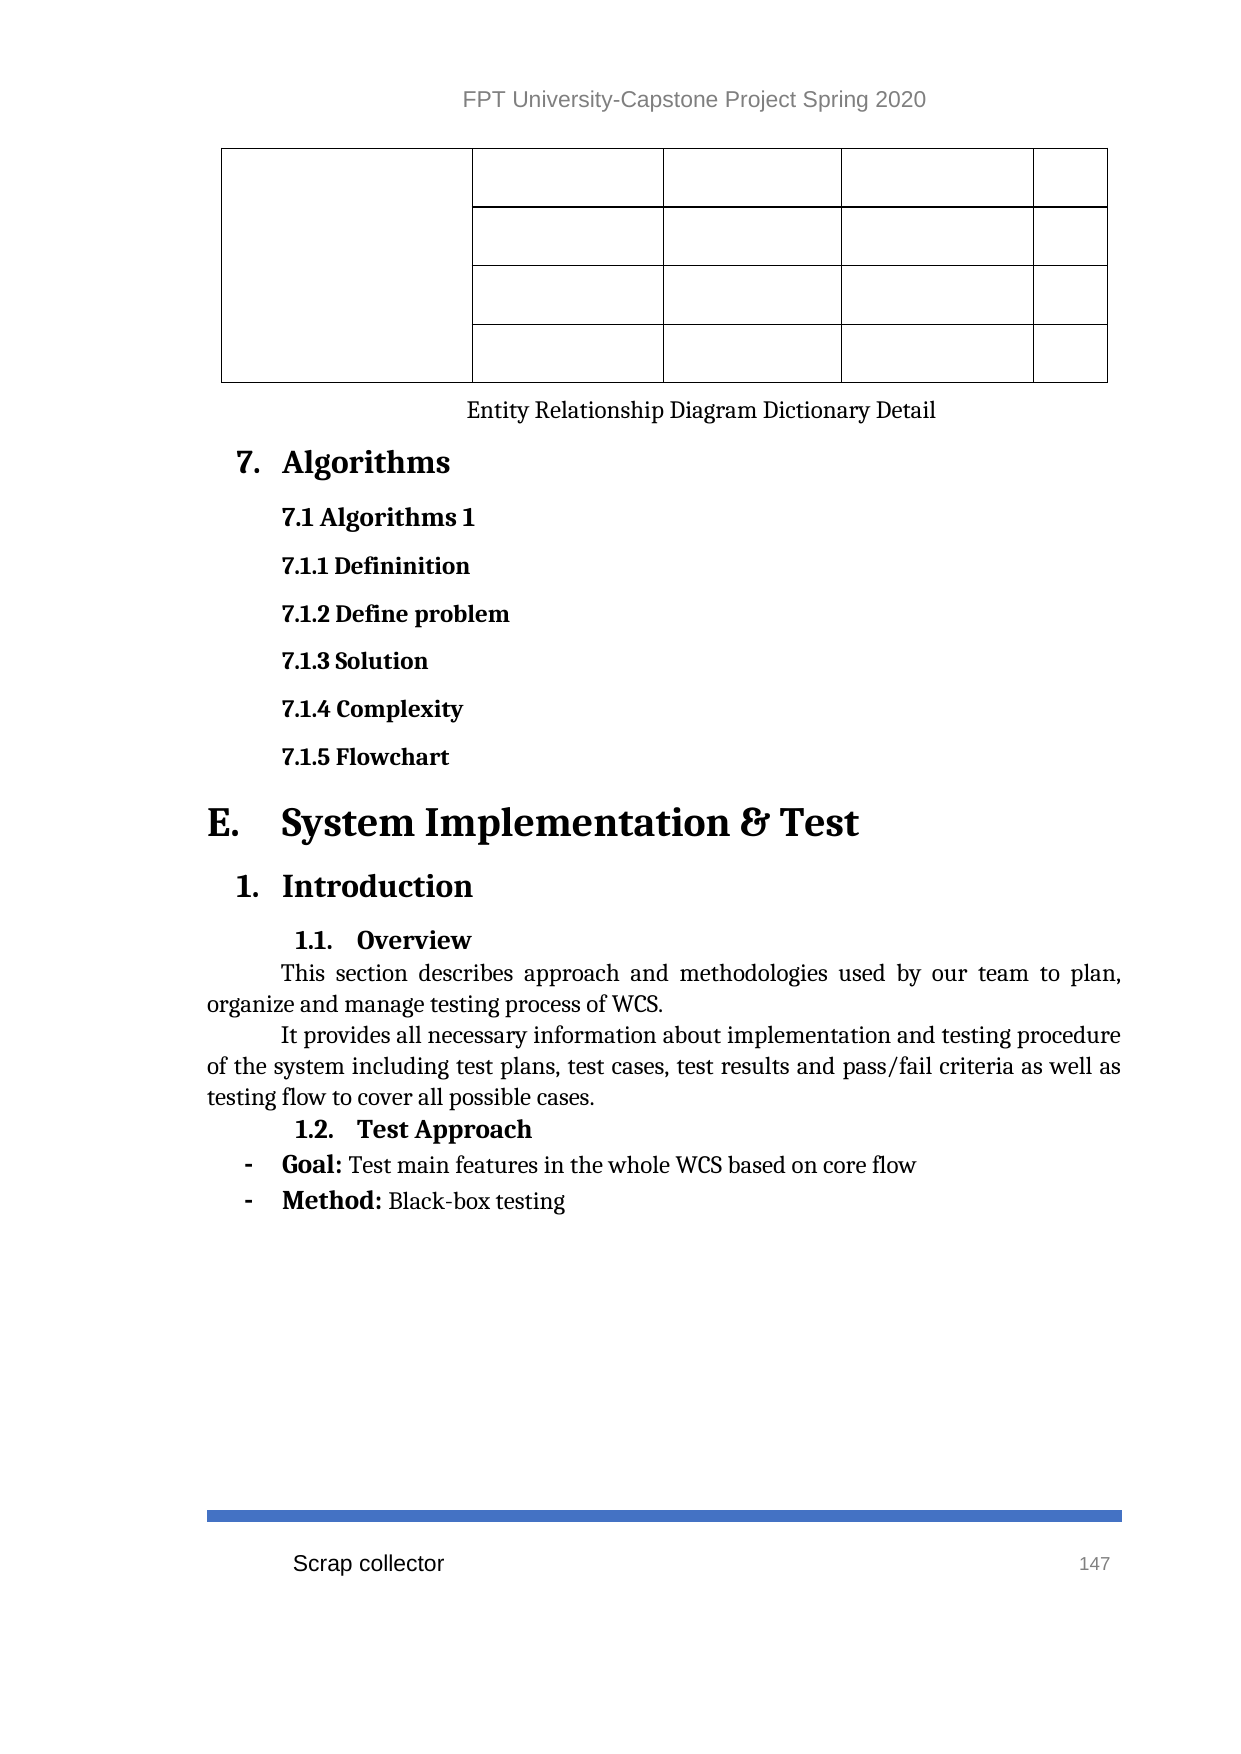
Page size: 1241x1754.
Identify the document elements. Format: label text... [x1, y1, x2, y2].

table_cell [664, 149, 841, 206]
subtitle Algorithms [236, 443, 1122, 482]
text Entity Relationship Diagram Dictionary Detail [207, 396, 1122, 424]
subtitle System Implementation & Test [207, 799, 1122, 847]
subtitle 7.1.4 Complexity [282, 695, 1122, 724]
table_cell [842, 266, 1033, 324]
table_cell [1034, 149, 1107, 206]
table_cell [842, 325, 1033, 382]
subtitle 7.1 Algorithms 1 [282, 502, 1122, 533]
list This section describes approach and methodologies used by our team to plan, organize and manage testing process of WCS. [207, 958, 1122, 1018]
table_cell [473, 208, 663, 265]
subtitle 7.1.3 Solution [282, 647, 1122, 676]
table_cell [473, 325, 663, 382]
subtitle 7.1.5 Flowchart [282, 743, 1122, 771]
list Goal: Test main features in the whole WCS based on core flow [244, 1147, 1122, 1180]
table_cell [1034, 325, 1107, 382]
subtitle 7.1.1 Defininition [282, 552, 1122, 581]
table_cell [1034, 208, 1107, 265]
list It provides all necessary information about implementation and testing procedure of the system including test plans, test cases, test results and pass/fail criteria as well as testing flow to cover all possible cases. [207, 1021, 1122, 1111]
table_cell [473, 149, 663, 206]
list Method: Black-box testing [244, 1183, 1122, 1216]
subtitle Introduction [236, 867, 1122, 905]
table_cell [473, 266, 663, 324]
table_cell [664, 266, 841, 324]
subtitle 7.1.2 Define problem [282, 599, 1122, 628]
list Test Approach [295, 1114, 1122, 1145]
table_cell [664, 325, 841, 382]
list Overview [295, 925, 1122, 956]
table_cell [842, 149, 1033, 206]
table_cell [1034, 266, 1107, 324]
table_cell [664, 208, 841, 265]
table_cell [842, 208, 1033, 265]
